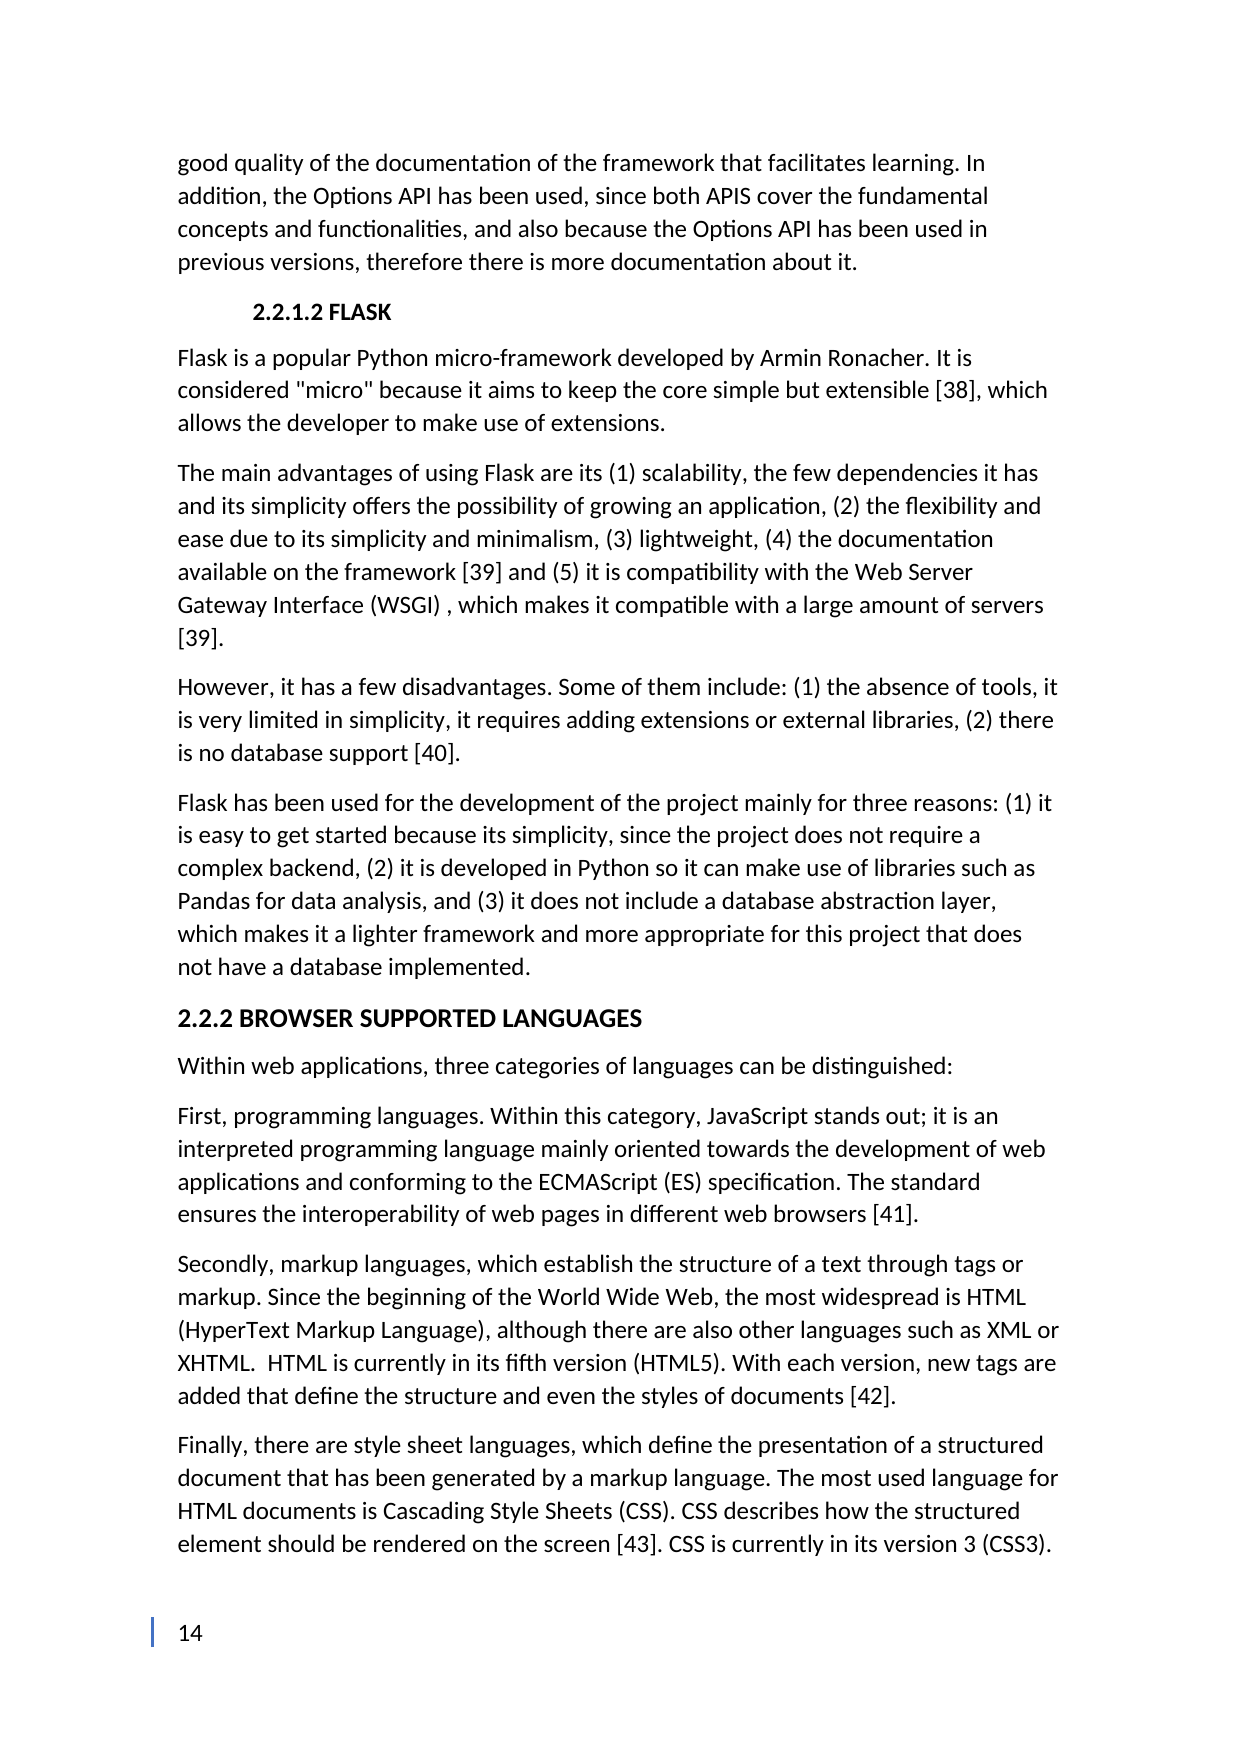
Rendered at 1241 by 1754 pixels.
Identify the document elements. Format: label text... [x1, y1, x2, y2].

subtitle 2.2.2 BROWSER SUPPORTED LANGUAGES [177, 1001, 1063, 1034]
text First, programming languages. Within this category, JavaScript stands out; it is an interpreted programming language mainly oriented towards the development of web applications and conforming to the ECMAScript (ES) specification. The standard ensures the interoperability of web pages in different web browsers [41]. [177, 1100, 1063, 1229]
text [177, 148, 1063, 277]
subtitle 2.2.1.2 FLASK [252, 296, 1063, 326]
text The main advantages of using Flask are its (1) scalability, the few dependencies it has and its simplicity offers the possibility of growing an application, (2) the flexibility and ease due to its simplicity and minimalism, (3) lightweight, (4) the documentation available on the framework [39] and (5) it is compatibility with the Web Server Gateway Interface (WSGI) , which makes it compatible with a large amount of servers [39]. [177, 457, 1063, 652]
text Secondly, markup languages, which establish the structure of a text through tags or markup. Since the beginning of the World Wide Web, the most widespread is HTML (HyperText Markup Language), although there are also other languages such as XML or XHTML. HTML is currently in its fifth version (HTML5). With each version, new tags are added that define the structure and even the styles of documents [42]. [177, 1248, 1063, 1410]
text Flask is a popular Python micro-framework developed by Armin Ronacher. It is considered "micro" because it aims to keep the core simple but extensible [38], which allows the developer to make use of extensions. [177, 342, 1063, 438]
text However, it has a few disadvantages. Some of them include: (1) the absence of tools, it is very limited in simplicity, it requires adding extensions or external libraries, (2) there is no database support [40]. [177, 671, 1063, 768]
text Flask has been used for the development of the project mainly for three reasons: (1) it is easy to get started because its simplicity, since the project does not require a complex backend, (2) it is developed in Python so it can make use of libraries such as Pandas for data analysis, and (3) it does not include a database abstraction layer, which makes it a lighter framework and more appropriate for this project that does not have a database implemented. [177, 787, 1063, 982]
text Within web applications, three categories of languages can be distinguished: [177, 1050, 1063, 1081]
text Finally, there are style sheet languages, which define the presentation of a structured document that has been generated by a markup language. The most used language for HTML documents is Cascading Style Sheets (CSS). CSS describes how the structured element should be rendered on the screen [43]. CSS is currently in its version 3 (CSS3). [177, 1429, 1063, 1559]
